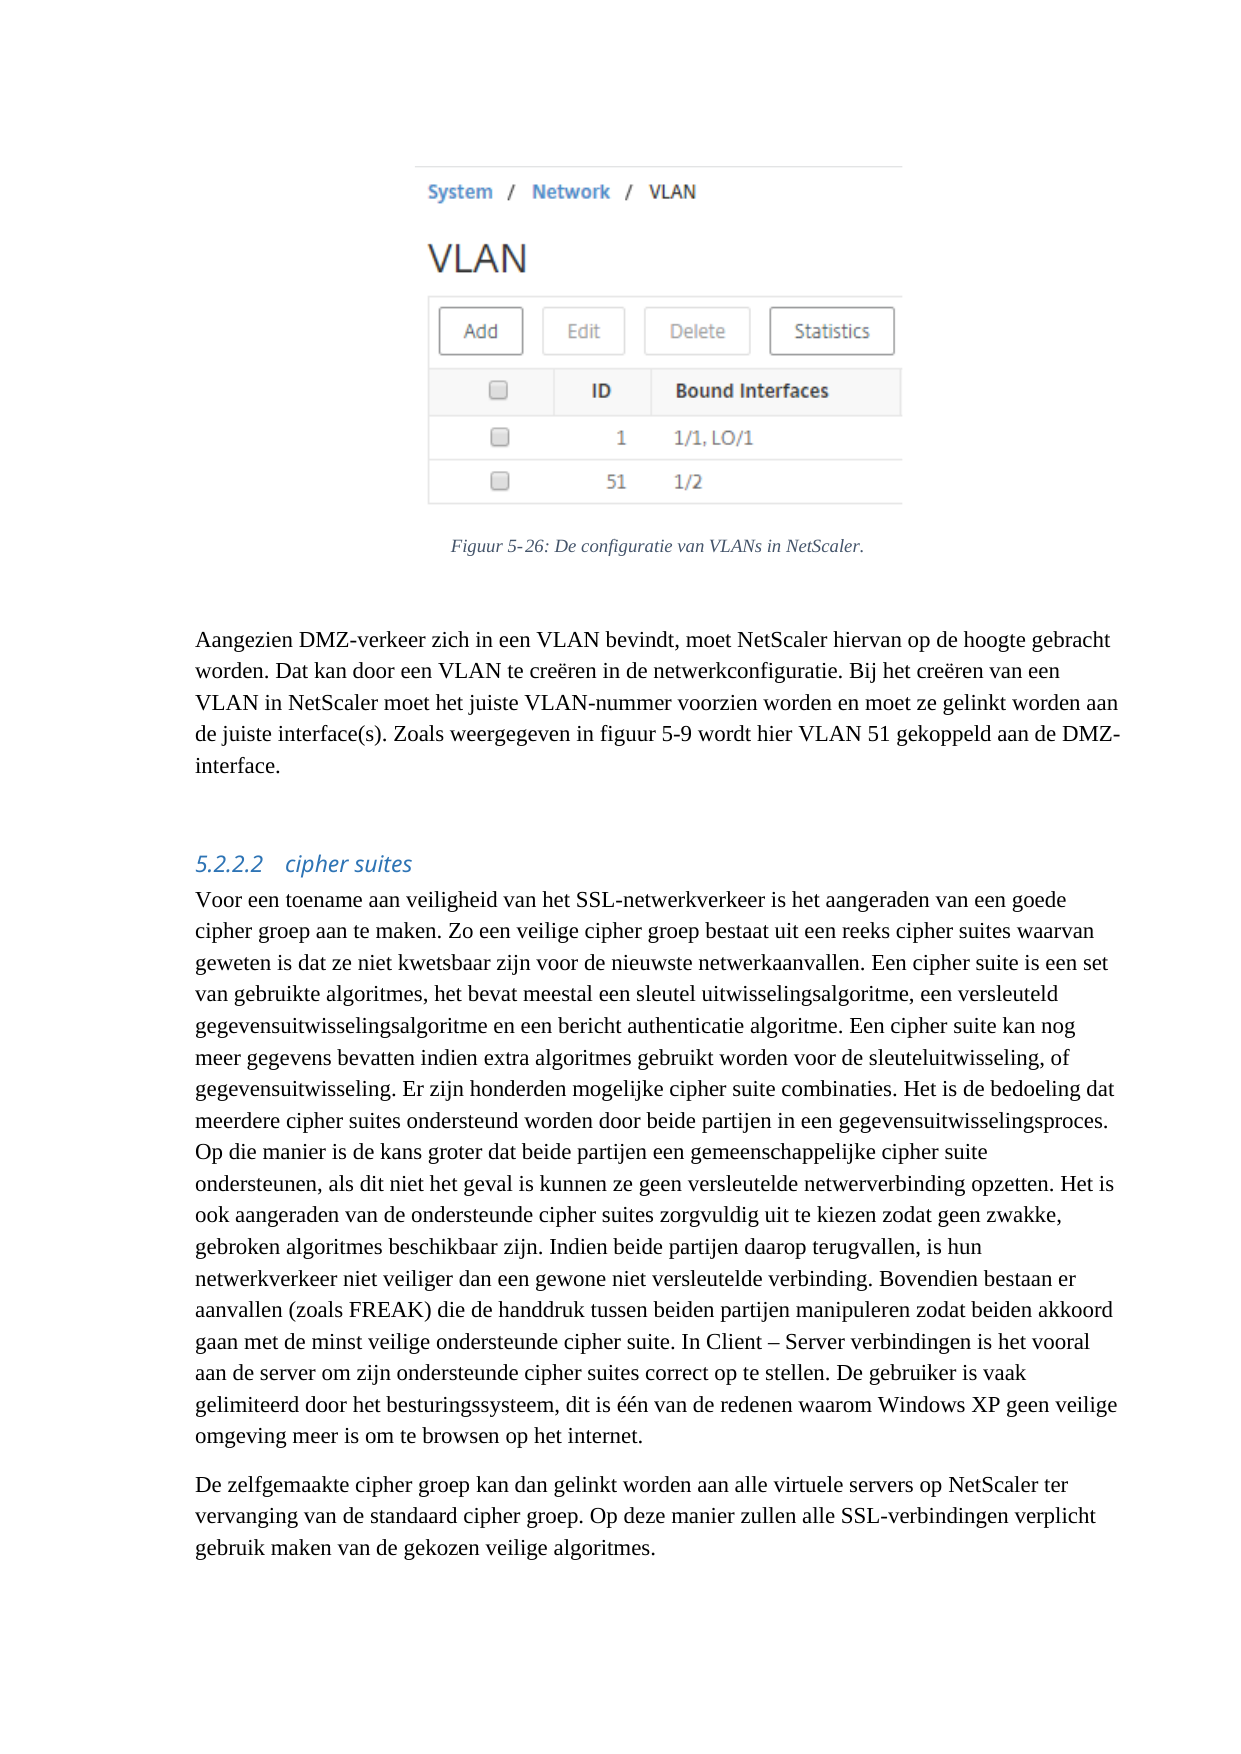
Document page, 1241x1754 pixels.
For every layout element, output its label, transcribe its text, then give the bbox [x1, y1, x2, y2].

subtitle cipher suites [195, 848, 1122, 879]
text Aangezien DMZ-verkeer zich in een VLAN bevindt, moet NetScaler hiervan op de hoogte gebracht worden. Dat kan door een VLAN te creëren in de netwerkconfiguratie. Bij het creëren van een VLAN in NetScaler moet het juiste VLAN-nummer voorzien worden en moet ze gelinkt worden aan de juiste interface(s). Zoals weergegeven in figuur 5-9 wordt hier VLAN 51 gekoppeld aan de DMZ-interface. [195, 626, 1122, 778]
picture [414, 166, 903, 514]
text Voor een toename aan veiligheid van het SSL-netwerkverkeer is het aangeraden van een goede cipher groep aan te maken. Zo een veilige cipher groep bestaat uit een reeks cipher suites waarvan geweten is dat ze niet kwetsbaar zijn voor de nieuwste netwerkaanvallen. Een cipher suite is een set van gebruikte algoritmes, het bevat meestal een sleutel uitwisselingsalgoritme, een versleuteld gegevensuitwisselingsalgoritme en een bericht authenticatie algoritme. Een cipher suite kan nog meer gegevens bevatten indien extra algoritmes gebruikt worden voor de sleuteluitwisseling, of gegevensuitwisseling. Er zijn honderden mogelijke cipher suite combinaties. Het is de bedoeling dat meerdere cipher suites ondersteund worden door beide partijen in een gegevensuitwisselingsproces. Op die manier is de kans groter dat beide partijen een gemeenschappelijke cipher suite ondersteunen, als dit niet het geval is kunnen ze geen versleutelde netwerverbinding opzetten. Het is ook aangeraden van de ondersteunde cipher suites zorgvuldig uit te kiezen zodat geen zwakke, gebroken algoritmes beschikbaar zijn. Indien beide partijen daarop terugvallen, is hun netwerkverkeer niet veiliger dan een gewone niet versleutelde verbinding. Bovendien bestaan er aanvallen (zoals FREAK) die de handdruk tussen beiden partijen manipuleren zodat beiden akkoord gaan met de minst veilige ondersteunde cipher suite. In Client – Server verbindingen is het vooral aan de server om zijn ondersteunde cipher suites correct op te stellen. De gebruiker is vaak gelimiteerd door het besturingssysteem, dit is één van de redenen waarom Windows XP geen veilige omgeving meer is om te browsen op het internet. [195, 886, 1122, 1449]
text De zelfgemaakte cipher groep kan dan gelinkt worden aan alle virtuele servers op NetScaler ter vervanging van de standaard cipher groep. Op deze manier zullen alle SSL-verbindingen verplicht gebruik maken van de gekozen veilige algoritmes. [195, 1471, 1122, 1560]
